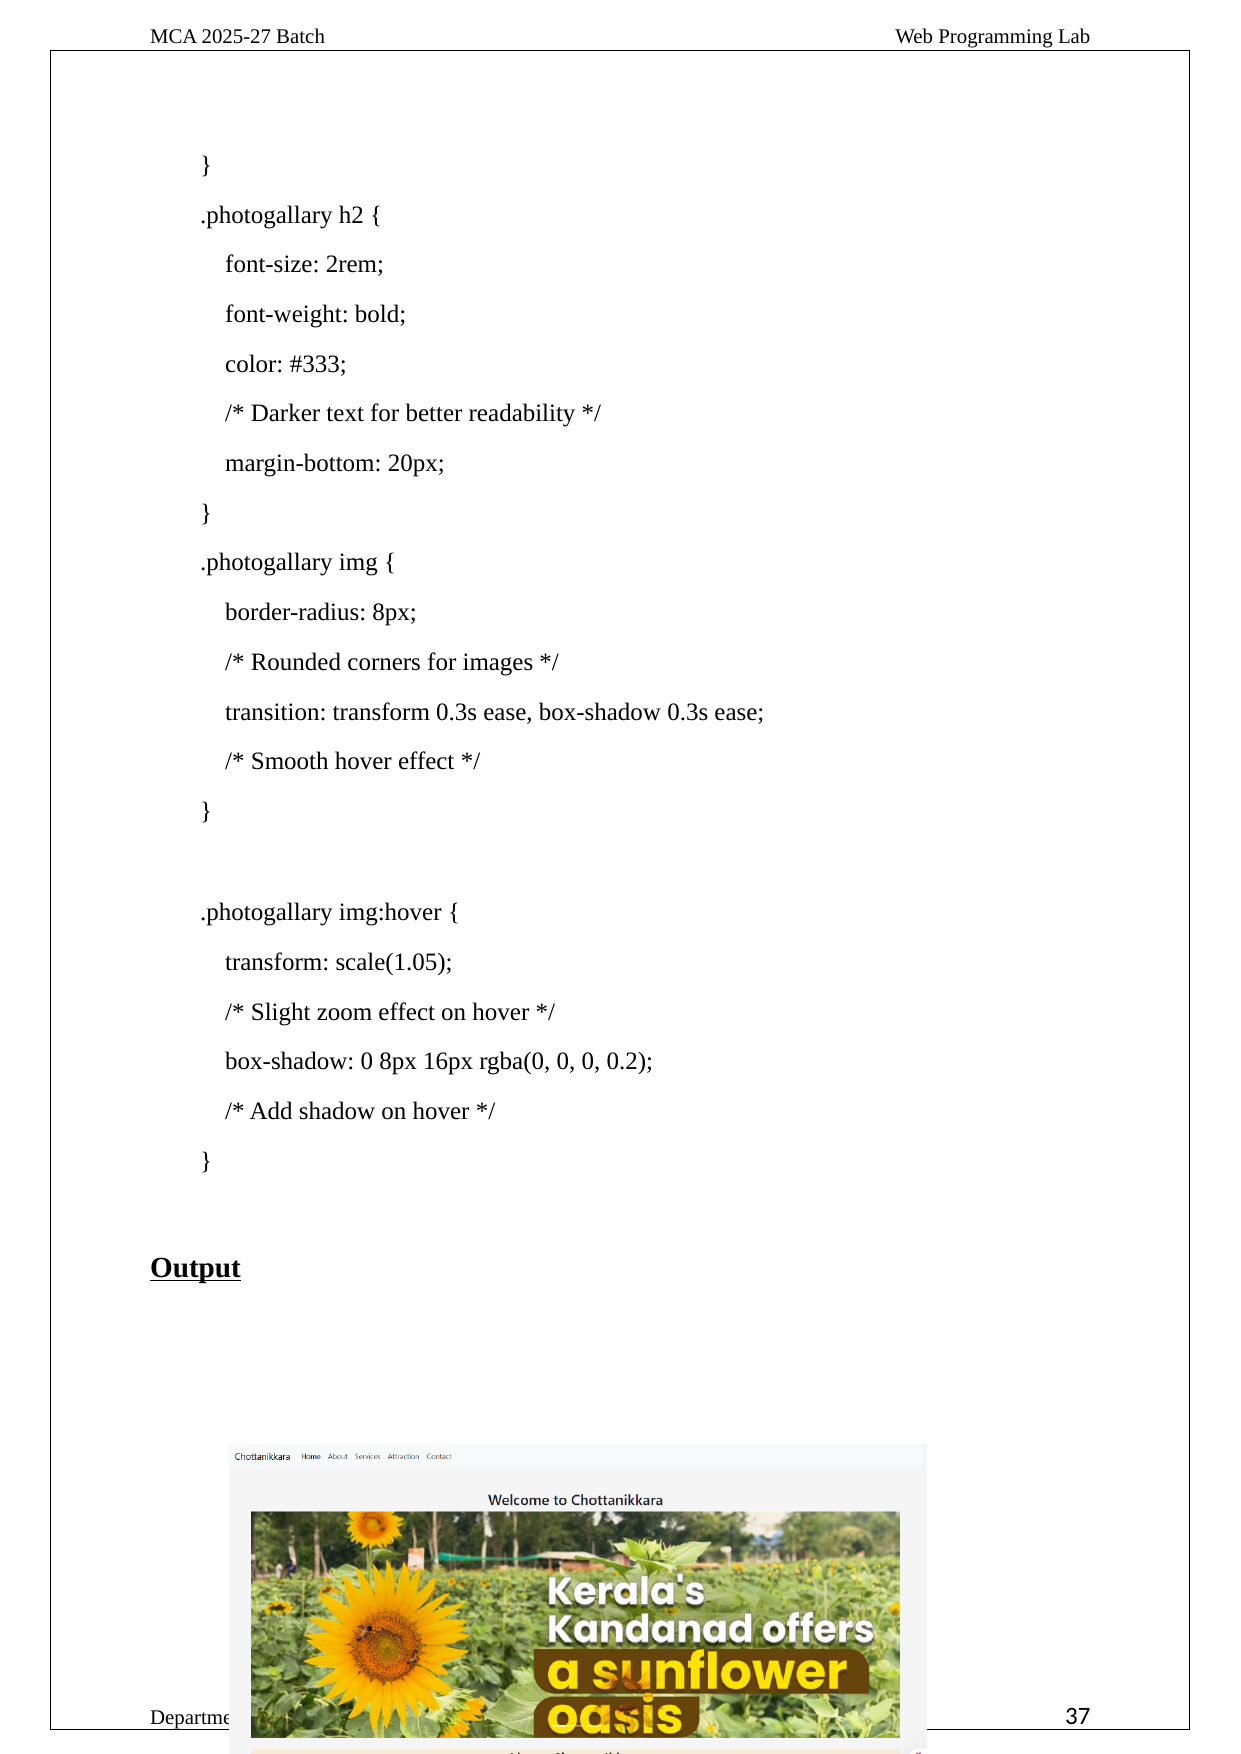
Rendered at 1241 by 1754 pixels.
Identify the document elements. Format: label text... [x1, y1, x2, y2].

text /* Smooth hover effect */ [150, 746, 1090, 775]
text color: #333; [150, 349, 1090, 377]
text .photogallary img { [150, 547, 1090, 576]
text /* Darker text for better readability */ [150, 398, 1090, 427]
text /* Rounded corners for images */ [150, 647, 1090, 676]
text .photogallary h2 { [150, 200, 1090, 228]
text .photogallary img:hover { [150, 897, 1090, 926]
text box-shadow: 0 8px 16px rgba(0, 0, 0, 0.2); [150, 1046, 1090, 1075]
text } [150, 498, 1090, 527]
text font-size: 2rem; [150, 249, 1090, 278]
picture [229, 1444, 927, 1754]
text transform: scale(1.05); [150, 947, 1090, 976]
text /* Add shadow on hover */ [150, 1096, 1090, 1125]
text margin-bottom: 20px; [150, 448, 1090, 477]
text border-radius: 8px; [150, 597, 1090, 626]
text } [150, 150, 1090, 179]
text } [150, 1146, 1090, 1174]
text /* Slight zoom effect on hover */ [150, 997, 1090, 1025]
text Output [150, 1251, 1090, 1284]
text font-weight: bold; [150, 299, 1090, 328]
text } [150, 796, 1090, 825]
text transition: transform 0.3s ease, box-shadow 0.3s ease; [150, 697, 1090, 725]
